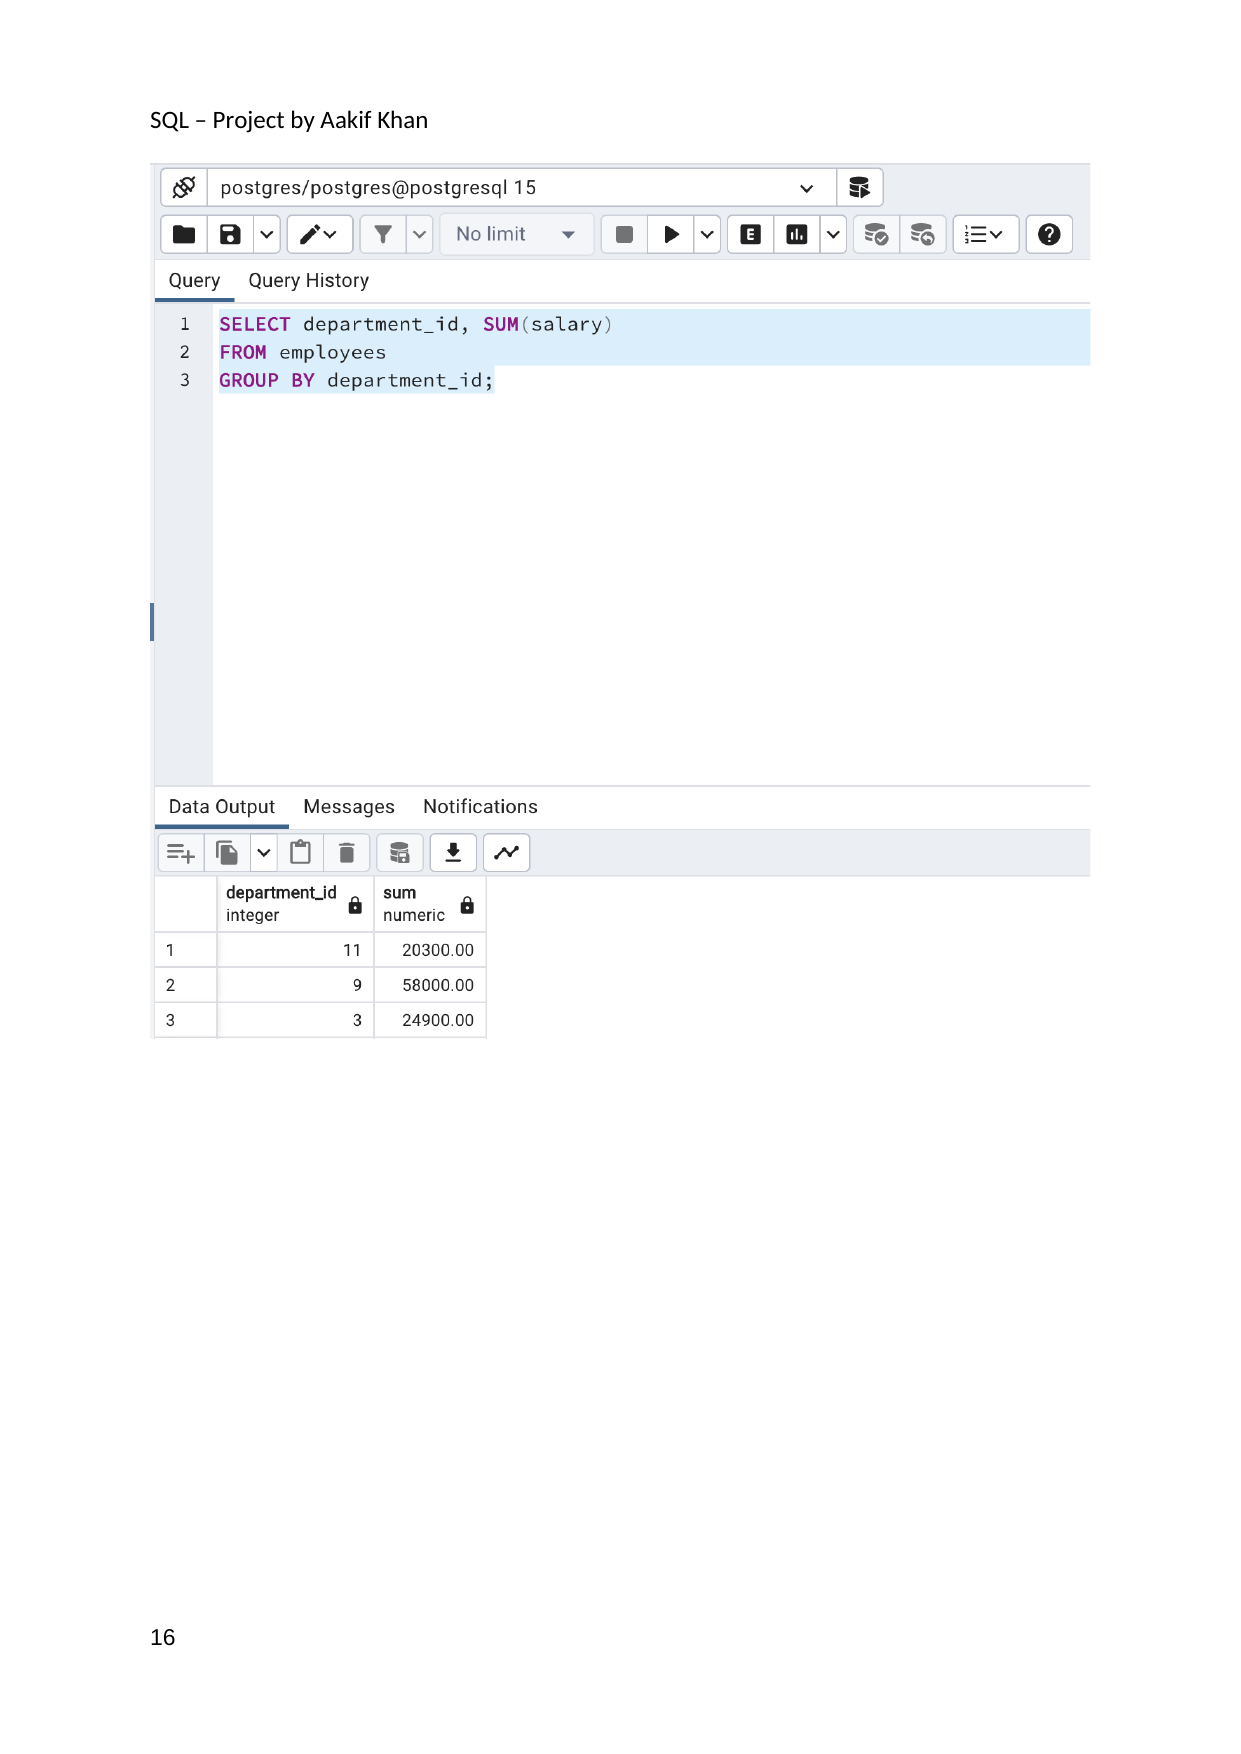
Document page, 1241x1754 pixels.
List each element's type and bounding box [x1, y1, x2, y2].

picture [150, 163, 1091, 1039]
